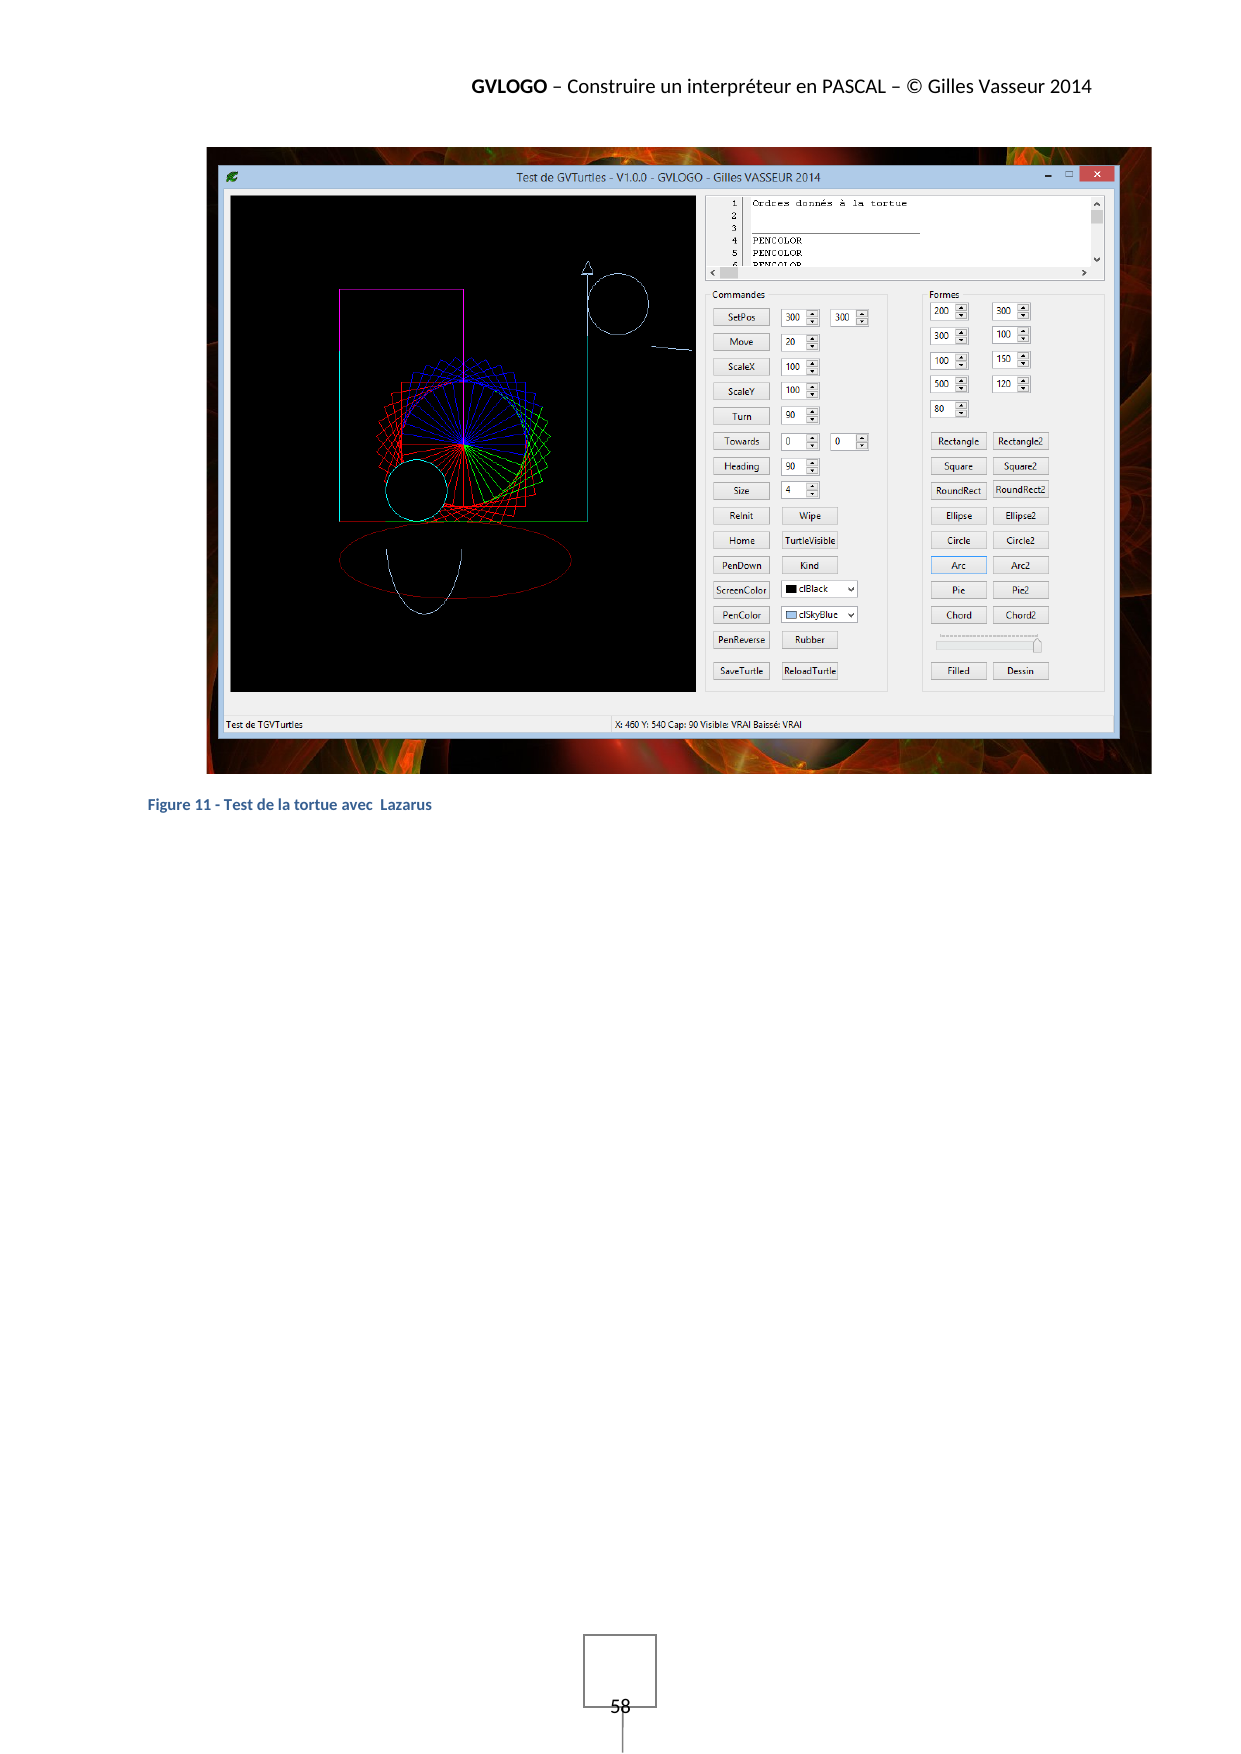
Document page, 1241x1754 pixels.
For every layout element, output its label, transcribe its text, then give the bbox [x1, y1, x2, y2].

picture [206, 147, 1152, 774]
